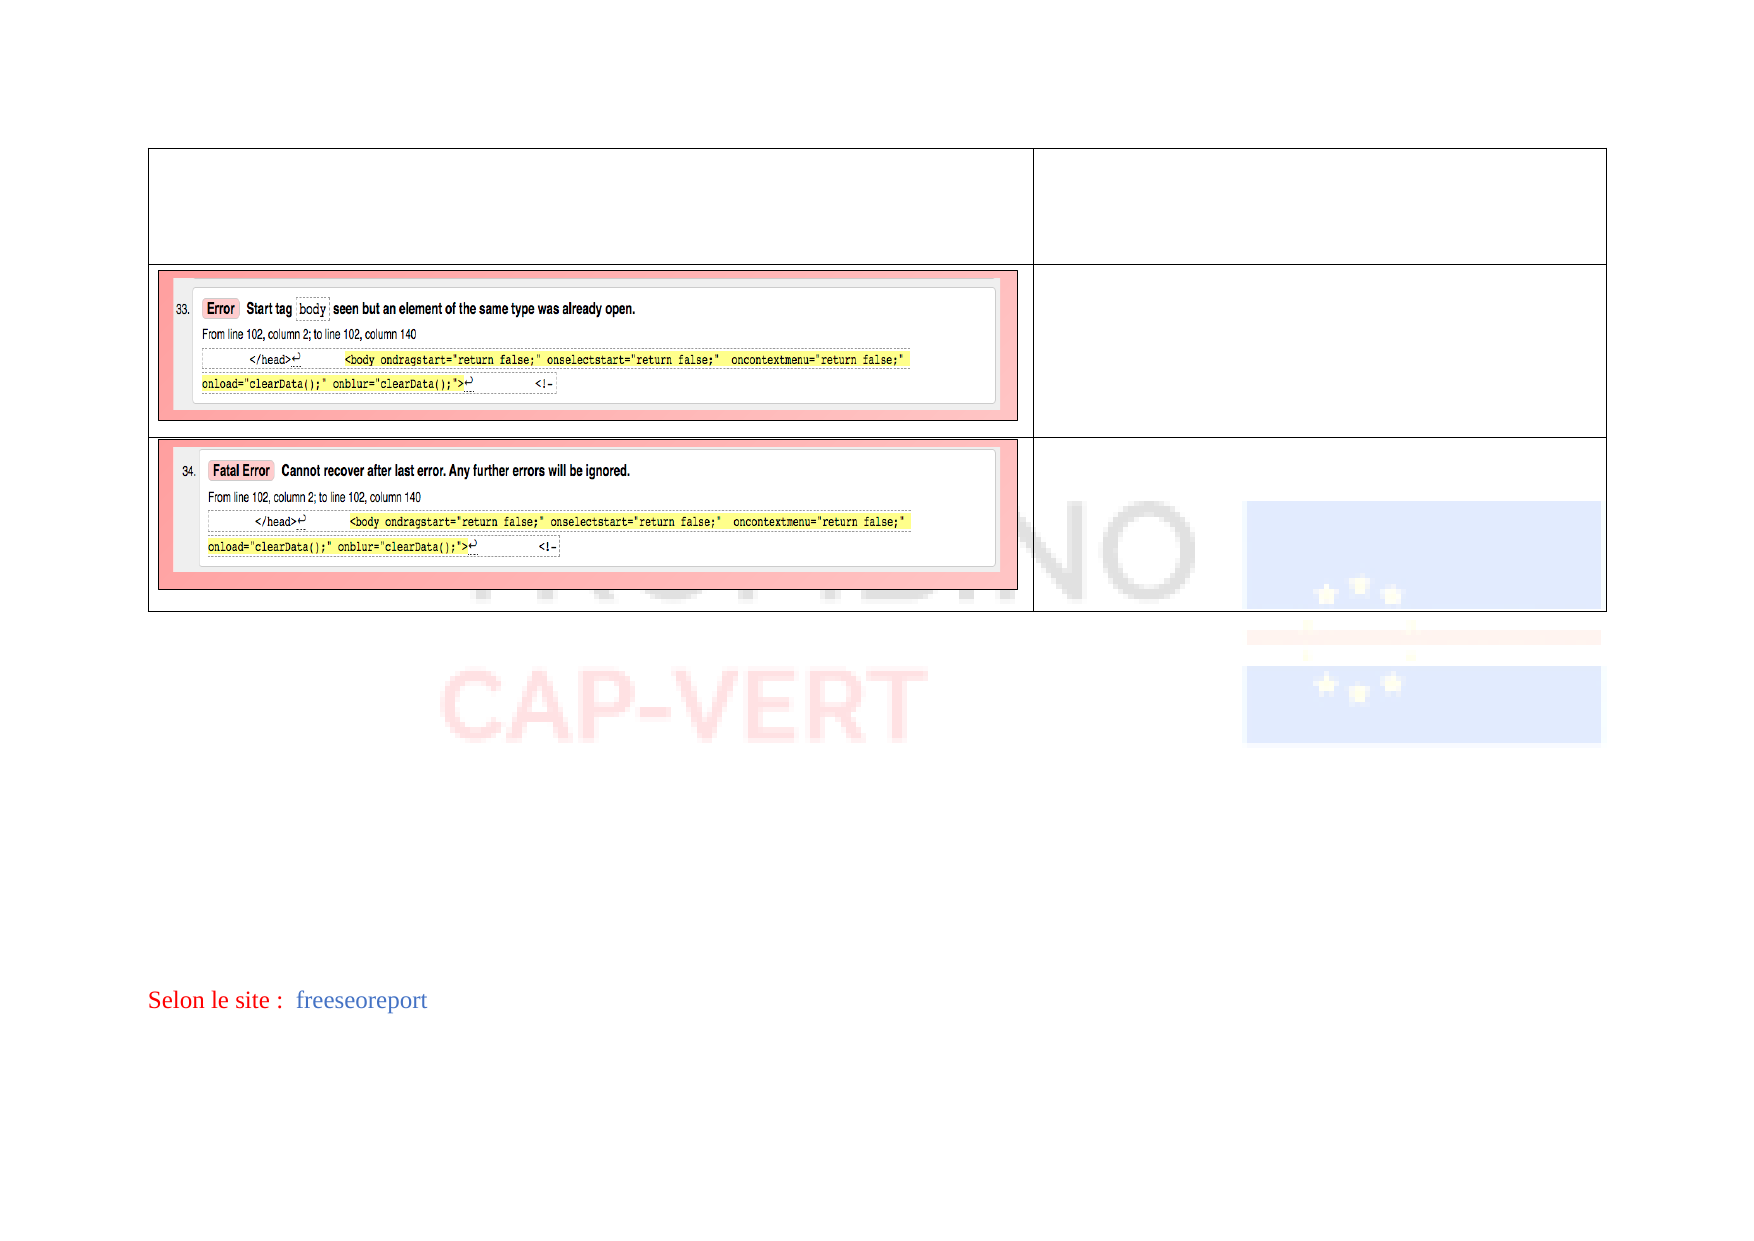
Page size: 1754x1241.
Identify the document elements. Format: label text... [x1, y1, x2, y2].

table_cell [149, 265, 1033, 437]
table_cell [149, 149, 1033, 264]
table_cell [1034, 265, 1606, 437]
table_cell [1034, 149, 1606, 264]
picture [173, 278, 1001, 410]
text Selon le site : freeseoreport [148, 986, 1606, 1014]
table_cell [1034, 438, 1606, 611]
table_cell [149, 438, 1033, 611]
picture [173, 447, 1001, 572]
